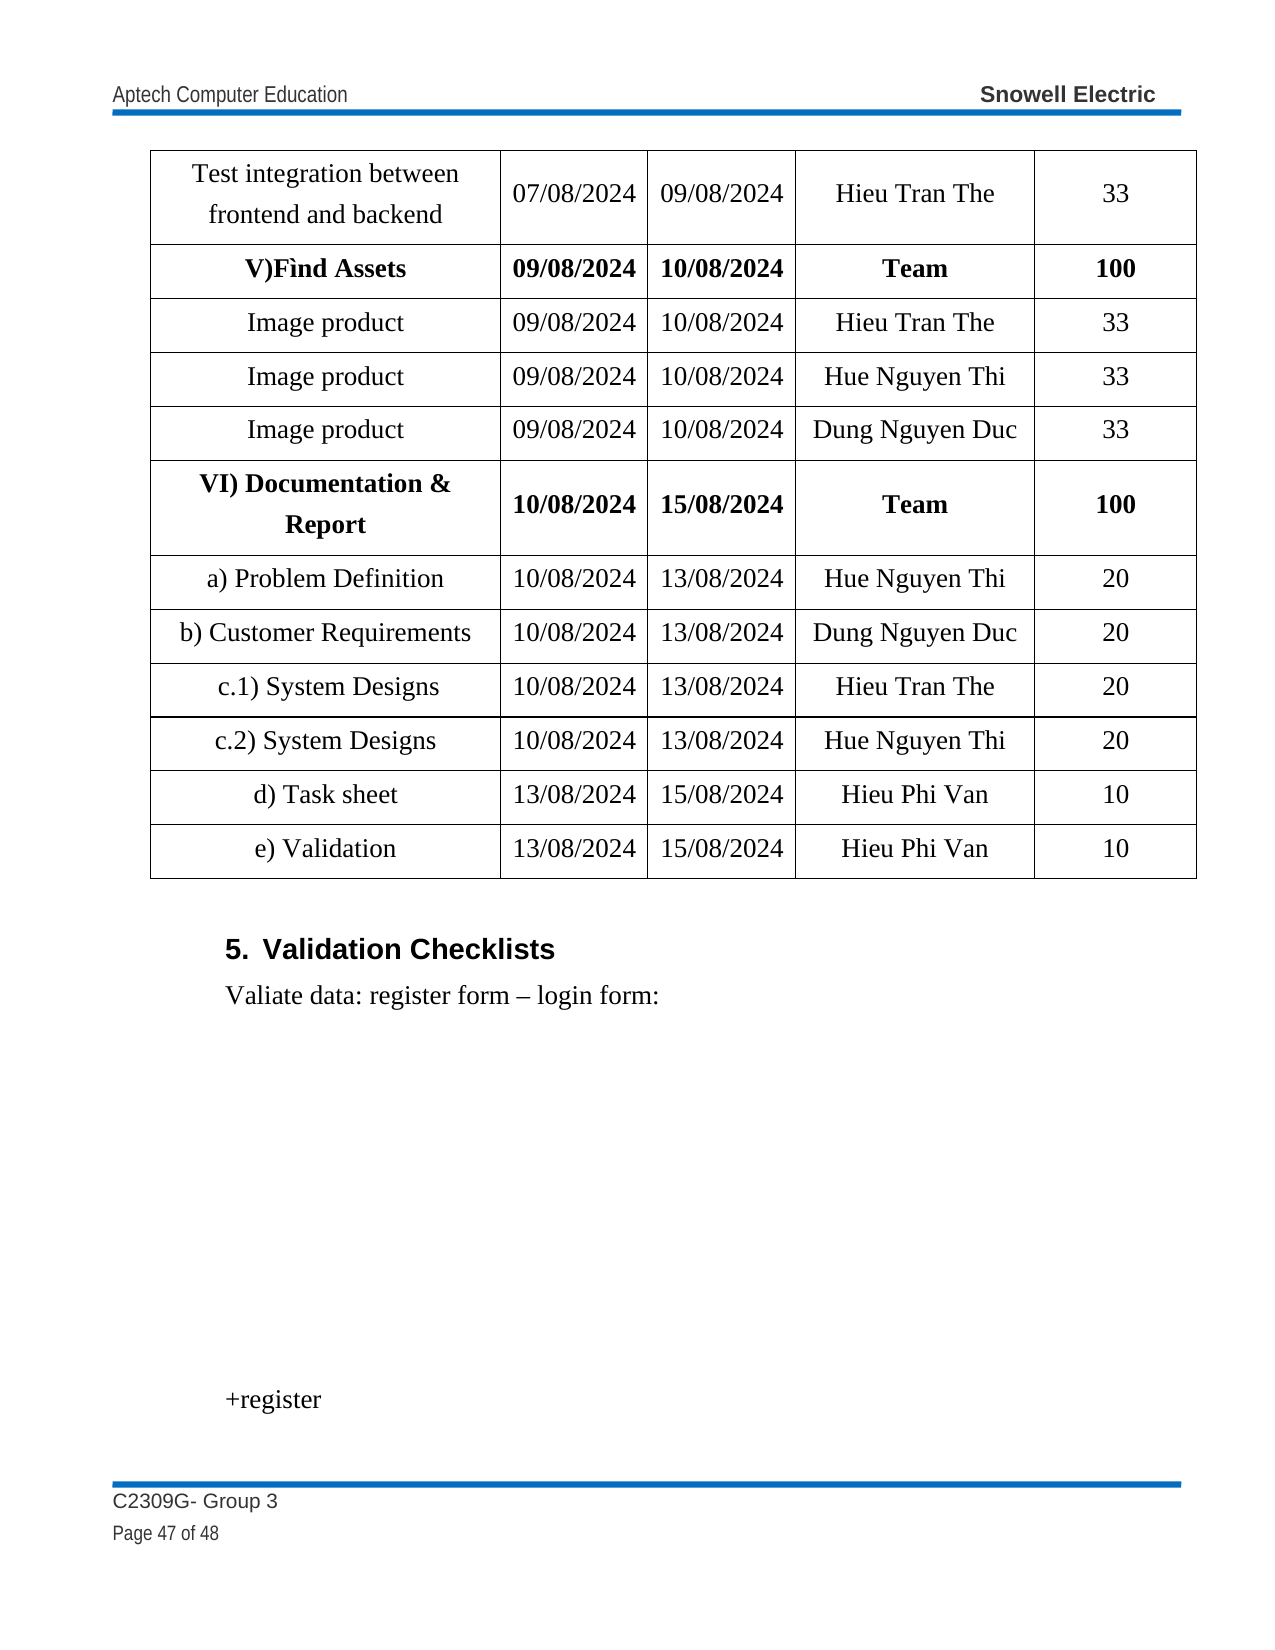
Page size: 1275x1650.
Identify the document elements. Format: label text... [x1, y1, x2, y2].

table_cell 13/08/2024 [501, 771, 647, 824]
table_cell 09/08/2024 [501, 299, 647, 352]
table_cell 10/08/2024 [648, 407, 795, 460]
table_cell 10/08/2024 [648, 353, 795, 406]
table_cell 10/08/2024 [648, 245, 795, 298]
table_cell 07/08/2024 [501, 151, 647, 244]
table_cell 09/08/2024 [648, 151, 795, 244]
table_cell d) Task sheet [151, 771, 500, 824]
table_cell Team [796, 461, 1034, 554]
table_cell 33 [1035, 151, 1196, 244]
table_cell 10 [1035, 825, 1196, 878]
table_cell 33 [1035, 299, 1196, 352]
text +register [225, 1384, 1122, 1415]
table_cell 09/08/2024 [501, 245, 647, 298]
table_cell 15/08/2024 [648, 461, 795, 554]
table_cell V)Fìnd Assets [151, 245, 500, 298]
table_cell 10/08/2024 [501, 461, 647, 554]
table_cell Image product [151, 299, 500, 352]
table_cell Team [796, 245, 1034, 298]
table_cell 13/08/2024 [648, 610, 795, 662]
table_cell 09/08/2024 [501, 407, 647, 460]
table_cell Image product [151, 407, 500, 460]
table_cell Hue Nguyen Thi [796, 718, 1034, 770]
table_cell Test integration between frontend and backend [151, 151, 500, 244]
table_cell 13/08/2024 [648, 718, 795, 770]
table_cell 33 [1035, 353, 1196, 406]
table_cell Hieu Tran The [796, 151, 1034, 244]
table_cell 10/08/2024 [501, 556, 647, 608]
table_cell 13/08/2024 [501, 825, 647, 878]
table_cell 10/08/2024 [501, 718, 647, 770]
table_cell 13/08/2024 [648, 664, 795, 716]
table_cell Hieu Tran The [796, 664, 1034, 716]
table_cell 100 [1035, 461, 1196, 554]
table_cell 10/08/2024 [501, 664, 647, 716]
table_cell Hue Nguyen Thi [796, 556, 1034, 608]
table_cell a) Problem Definition [151, 556, 500, 608]
table_cell 100 [1035, 245, 1196, 298]
table_cell Hieu Phi Van [796, 771, 1034, 824]
table_cell Image product [151, 353, 500, 406]
table_cell Hue Nguyen Thi [796, 353, 1034, 406]
subtitle Validation Checklists [225, 932, 1122, 966]
table_cell 15/08/2024 [648, 771, 795, 824]
table_cell Dung Nguyen Duc [796, 610, 1034, 662]
table_cell 10 [1035, 771, 1196, 824]
table_cell c.2) System Designs [151, 718, 500, 770]
table_cell 13/08/2024 [648, 556, 795, 608]
table_cell Hieu Phi Van [796, 825, 1034, 878]
table_cell 15/08/2024 [648, 825, 795, 878]
table_cell e) Validation [151, 825, 500, 878]
table_cell b) Customer Requirements [151, 610, 500, 662]
table_cell Hieu Tran The [796, 299, 1034, 352]
table_cell 09/08/2024 [501, 353, 647, 406]
table_cell 20 [1035, 556, 1196, 608]
table_cell 10/08/2024 [648, 299, 795, 352]
table_cell 33 [1035, 407, 1196, 460]
table_cell 20 [1035, 718, 1196, 770]
table_cell 20 [1035, 610, 1196, 662]
table_cell 10/08/2024 [501, 610, 647, 662]
table_cell VI) Documentation & Report [151, 461, 500, 554]
table_cell c.1) System Designs [151, 664, 500, 716]
text Valiate data: register form – login form: [225, 979, 1122, 1010]
table_cell 20 [1035, 664, 1196, 716]
table_cell Dung Nguyen Duc [796, 407, 1034, 460]
